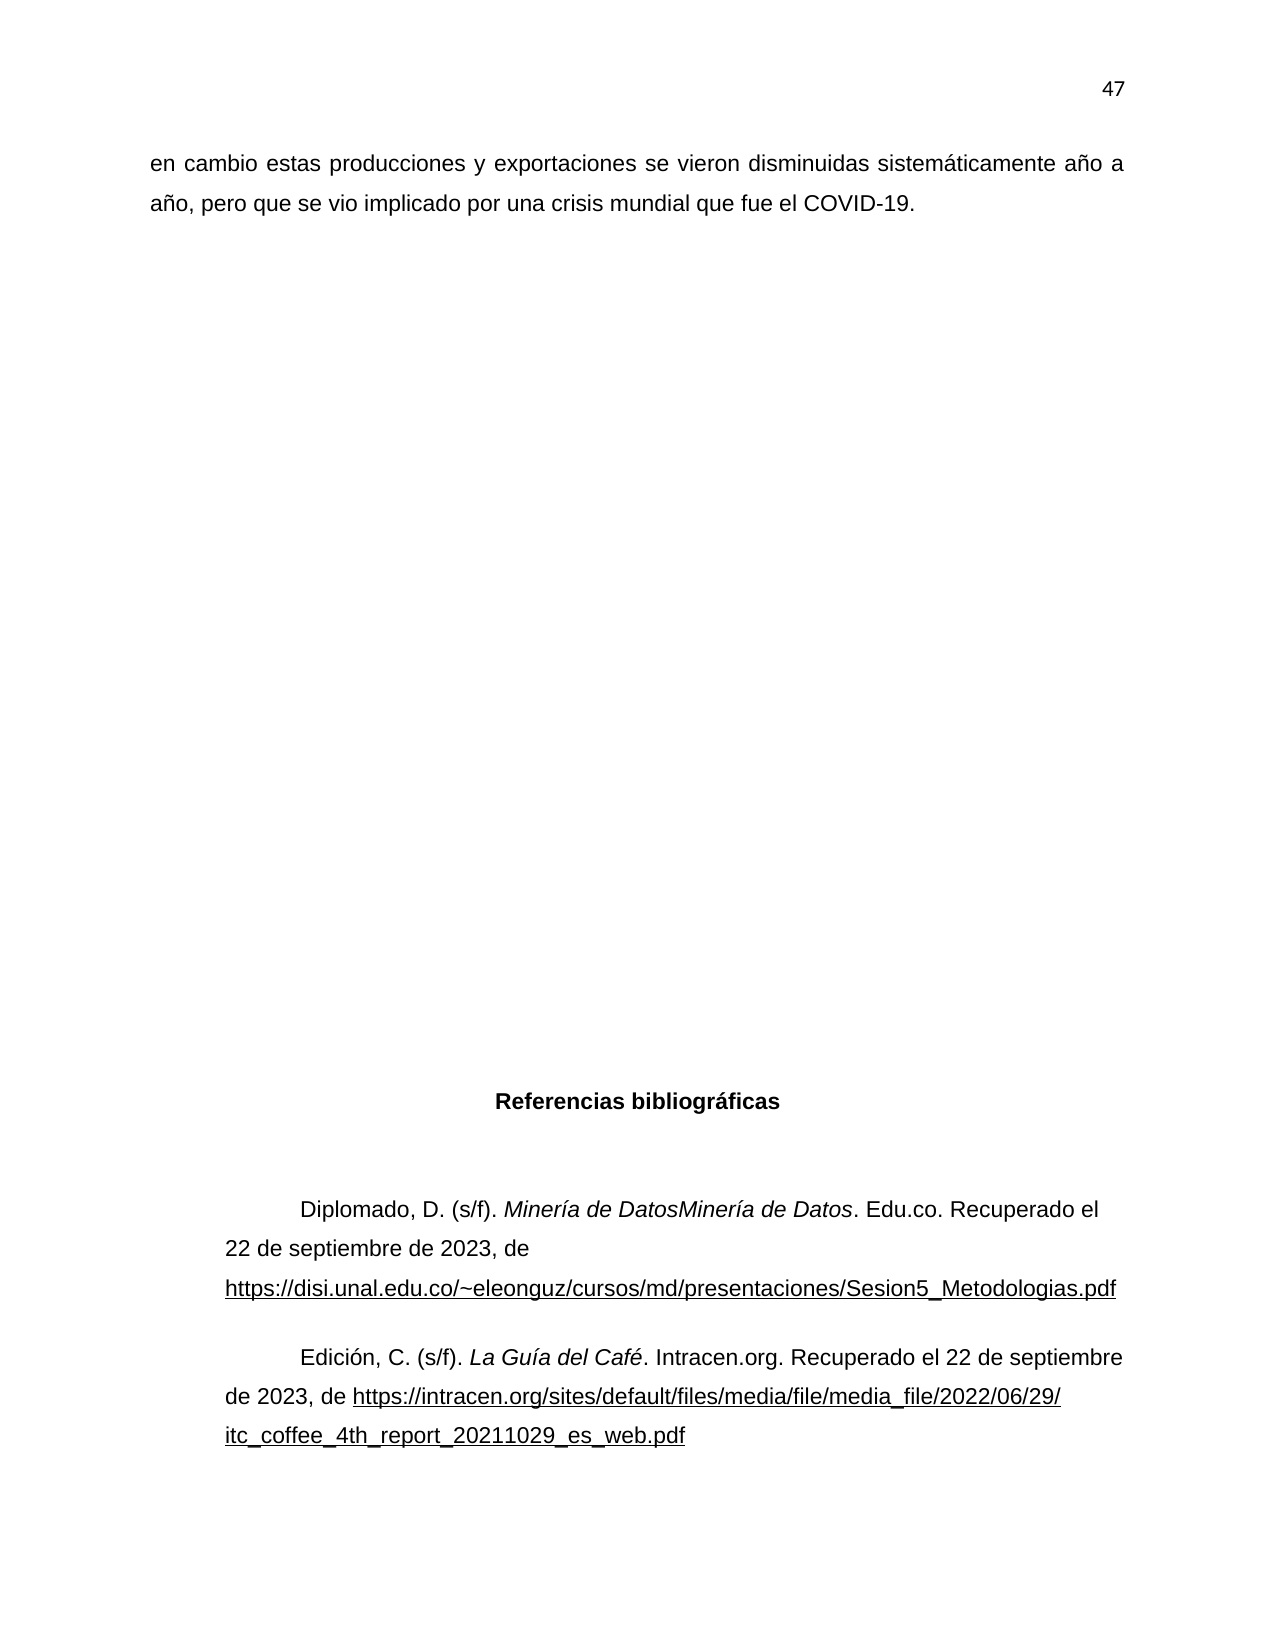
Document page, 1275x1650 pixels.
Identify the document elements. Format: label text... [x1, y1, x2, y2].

text Edición, C. (s/f). La Guía del Café. Intracen.org. Recuperado el 22 de septiembre de 2023, de https://intracen.org/sites/default/files/media/file/media_file/2022/06/29/itc_coffee_4th_report_20211029_es_web.pdf [225, 1343, 1125, 1449]
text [150, 150, 1125, 216]
text Diplomado, D. (s/f). Minería de DatosMinería de Datos. Edu.co. Recuperado el 22 de septiembre de 2023, de https://disi.unal.edu.co/~eleonguz/cursos/md/presentaciones/Sesion5_Metodologias.pdf [225, 1196, 1125, 1301]
subtitle Referencias bibliográficas [150, 1088, 1125, 1114]
